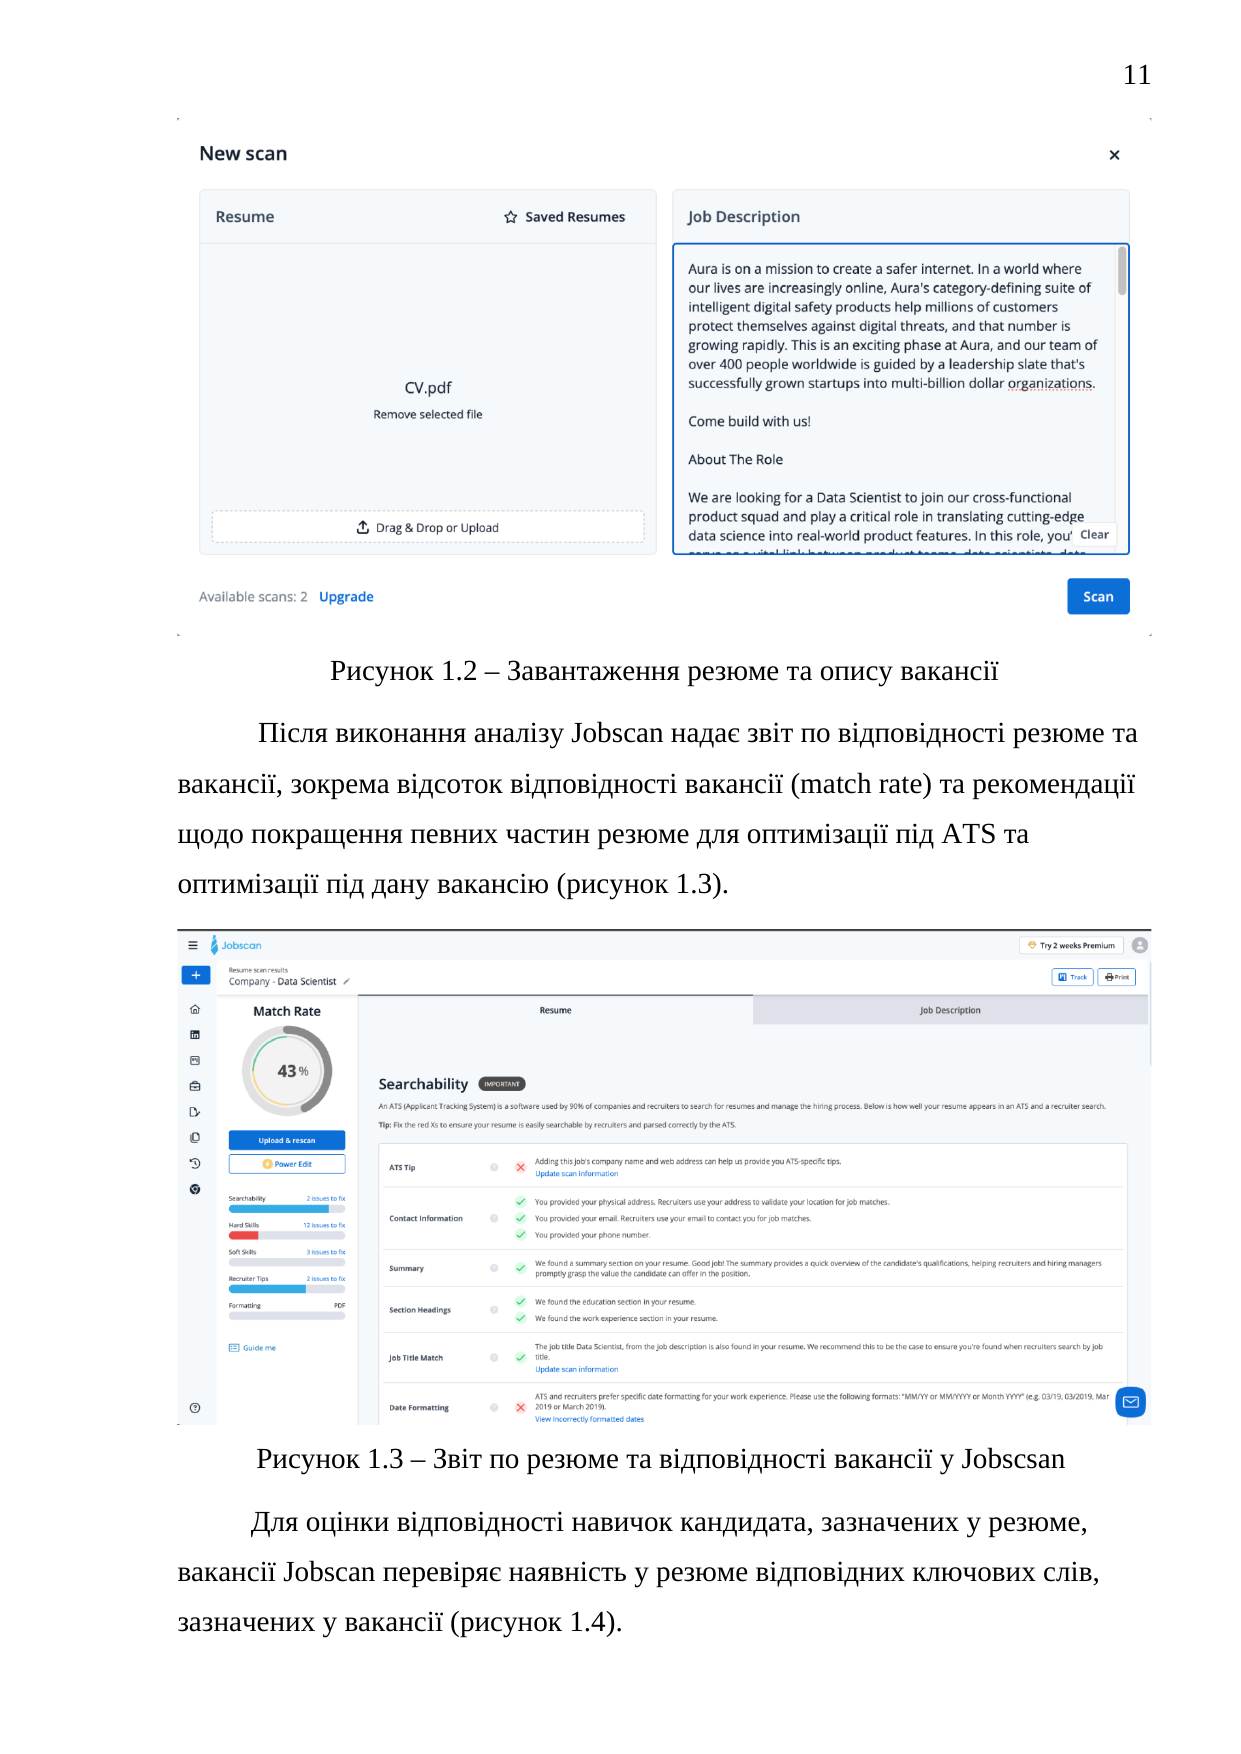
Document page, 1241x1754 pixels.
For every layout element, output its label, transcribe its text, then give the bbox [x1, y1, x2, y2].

picture [177, 929, 1152, 1425]
picture [177, 118, 1152, 636]
text Рисунок 1.2 – Завантаження резюме та опису вакансії [177, 636, 1152, 686]
text Рисунок 1.3 – Звіт по резюме та відповідності вакансії у Jobscsan [177, 1425, 1152, 1475]
text Після виконання аналізу Jobscan надає звіт по відповідності резюме та вакансії, зокрема відсоток відповідності вакансії (match rate) та рекомендації щодо покращення певних частин резюме для оптимізації під ATS та оптимізації під дану вакансію (рисунок 1.3). [177, 716, 1152, 900]
text Для оцінки відповідності навичок кандидата, зазначених у резюме, вакансії Jobscan перевіряє наявність у резюме відповідних ключових слів, зазначених у вакансії (рисунок 1.4). [177, 1504, 1152, 1638]
